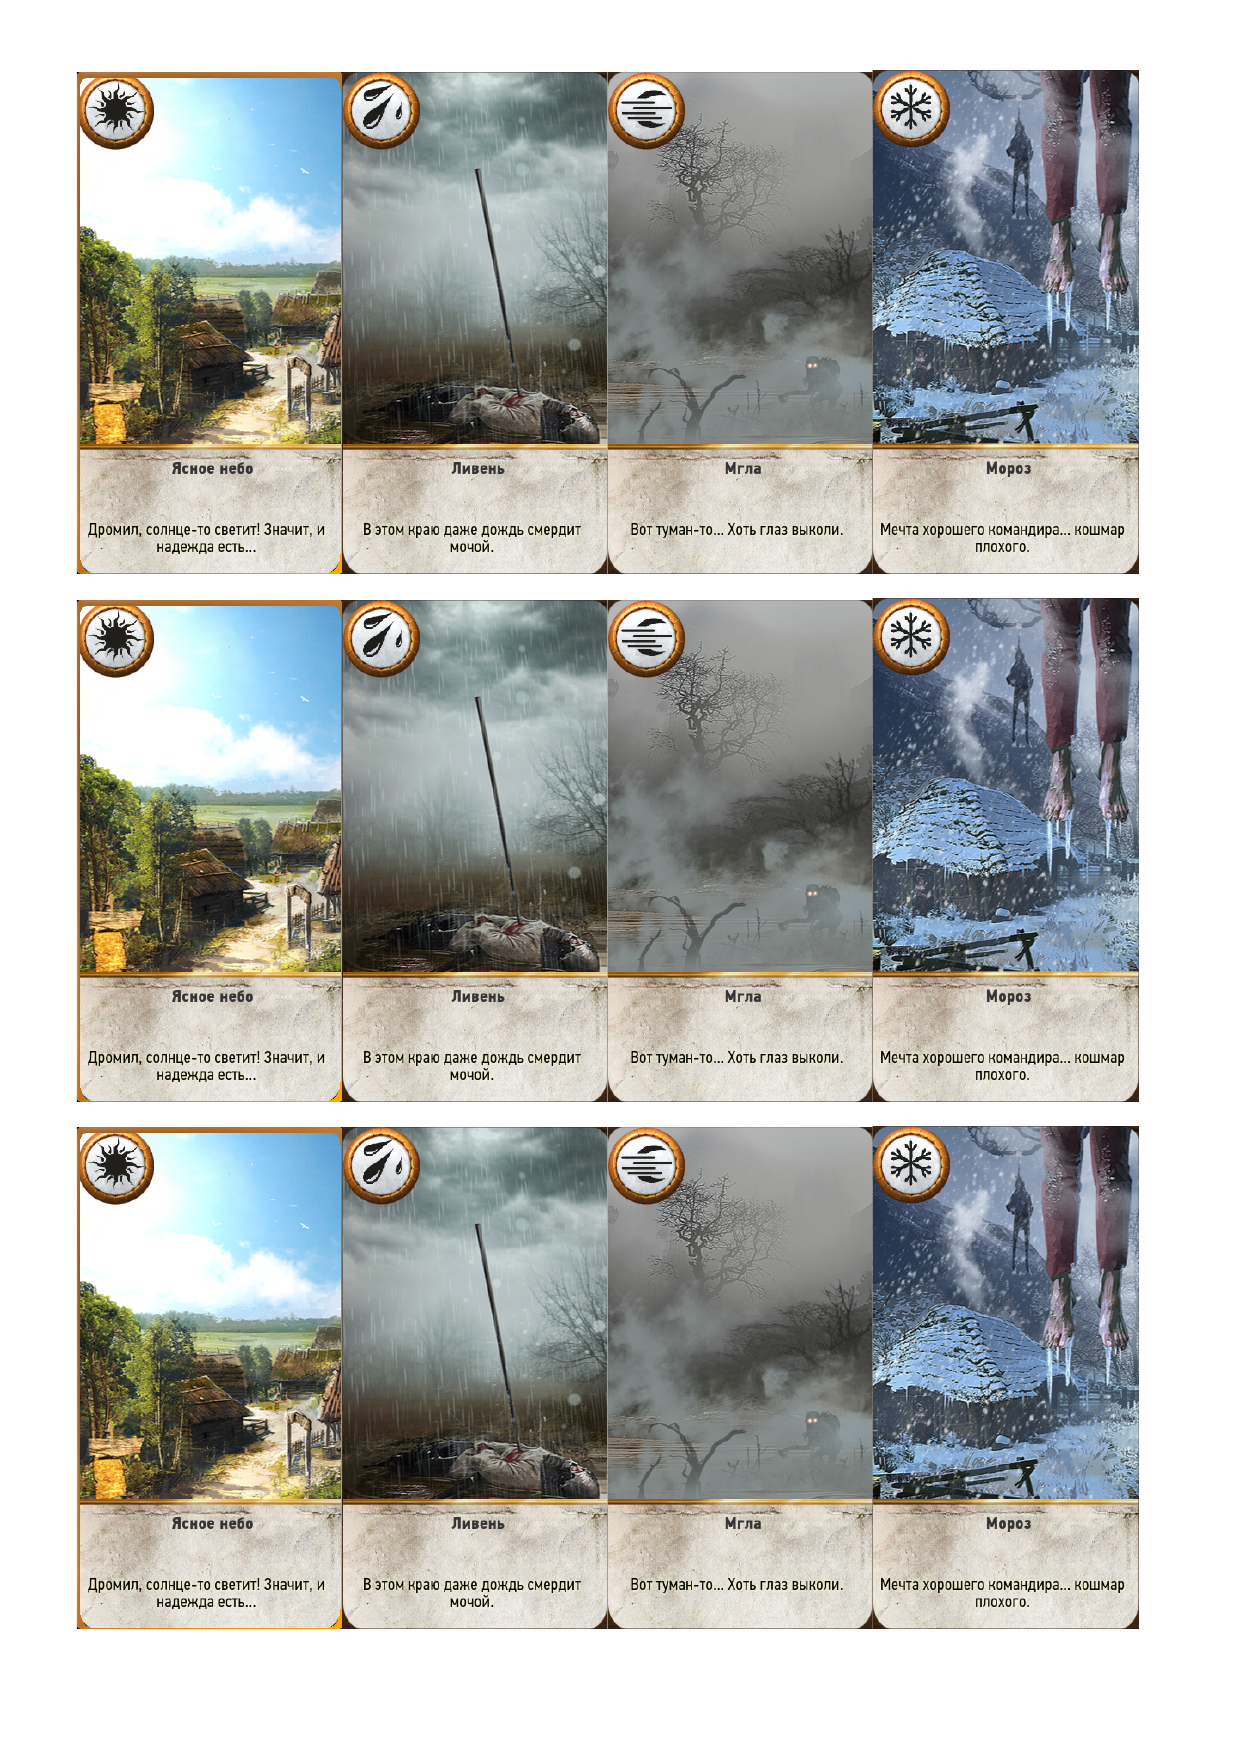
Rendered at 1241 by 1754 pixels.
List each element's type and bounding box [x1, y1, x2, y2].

picture [76, 70, 1139, 574]
picture [76, 598, 1139, 1102]
picture [76, 1126, 1139, 1629]
